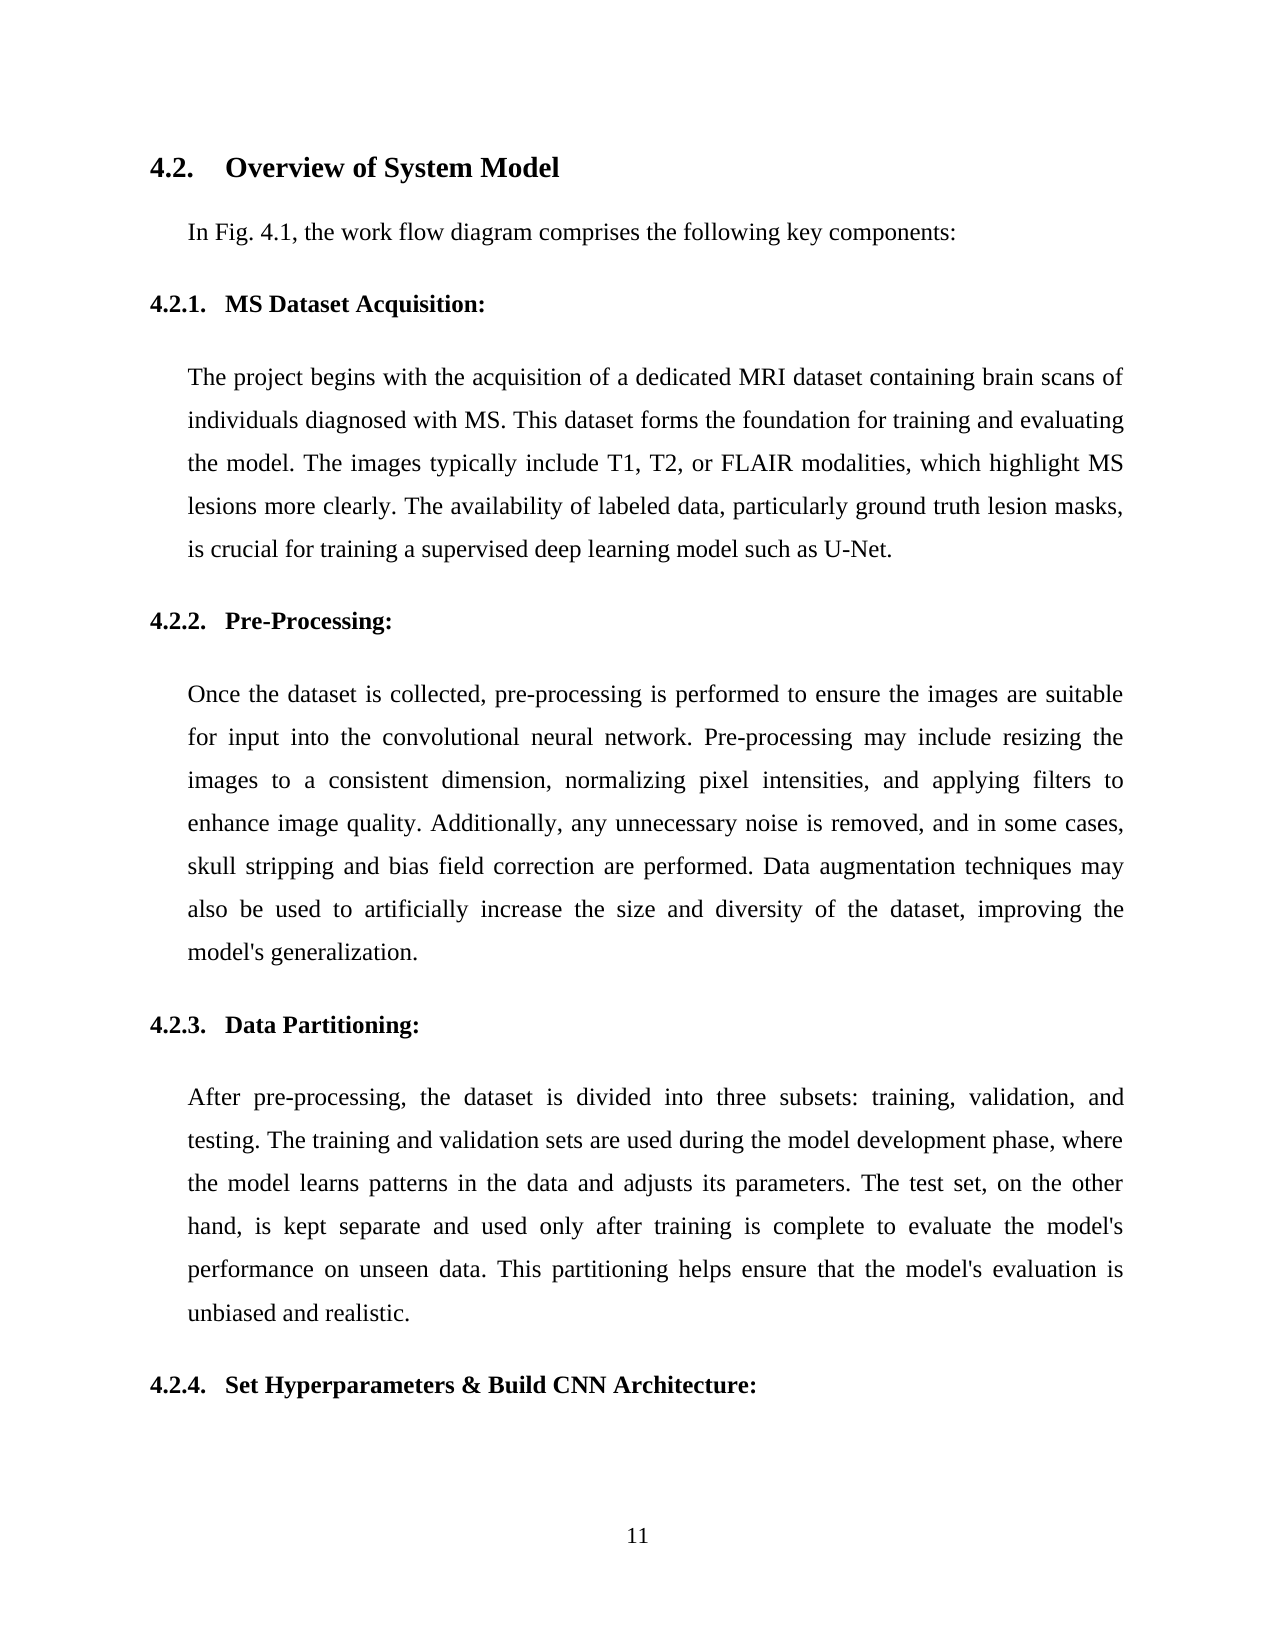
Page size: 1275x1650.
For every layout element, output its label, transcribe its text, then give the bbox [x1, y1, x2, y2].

list Once the dataset is collected, pre-processing is performed to ensure the images are suitable for input into the convolutional neural network. Pre-processing may include resizing the images to a consistent dimension, normalizing pixel intensities, and applying filters to enhance image quality. Additionally, any unnecessary noise is removed, and in some cases, skull stripping and bias field correction are performed. Data augmentation techniques may also be used to artificially increase the size and diversity of the dataset, improving the model's generalization. [187, 679, 1125, 966]
list MS Dataset Acquisition: [150, 289, 1125, 318]
list The project begins with the acquisition of a dedicated MRI dataset containing brain scans of individuals diagnosed with MS. This dataset forms the foundation for training and evaluating the model. The images typically include T1, T2, or FLAIR modalities, which highlight MS lesions more clearly. The availability of labeled data, particularly ground truth lesion masks, is crucial for training a supervised deep learning model such as U-Net. [187, 362, 1125, 563]
list Data Partitioning: [150, 1010, 1125, 1038]
list Set Hyperparameters & Build CNN Architecture: [150, 1370, 1125, 1399]
list Pre-Processing: [150, 606, 1125, 635]
text In Fig. 4.1, the work flow diagram comprises the following key components: [187, 217, 1125, 246]
list Overview of System Model [150, 150, 1125, 183]
list After pre-processing, the dataset is divided into three subsets: training, validation, and testing. The training and validation sets are used during the model development phase, where the model learns patterns in the data and adjusts its parameters. The test set, on the other hand, is kept separate and used only after training is complete to evaluate the model's performance on unseen data. This partitioning helps ensure that the model's evaluation is unbiased and realistic. [187, 1082, 1125, 1326]
